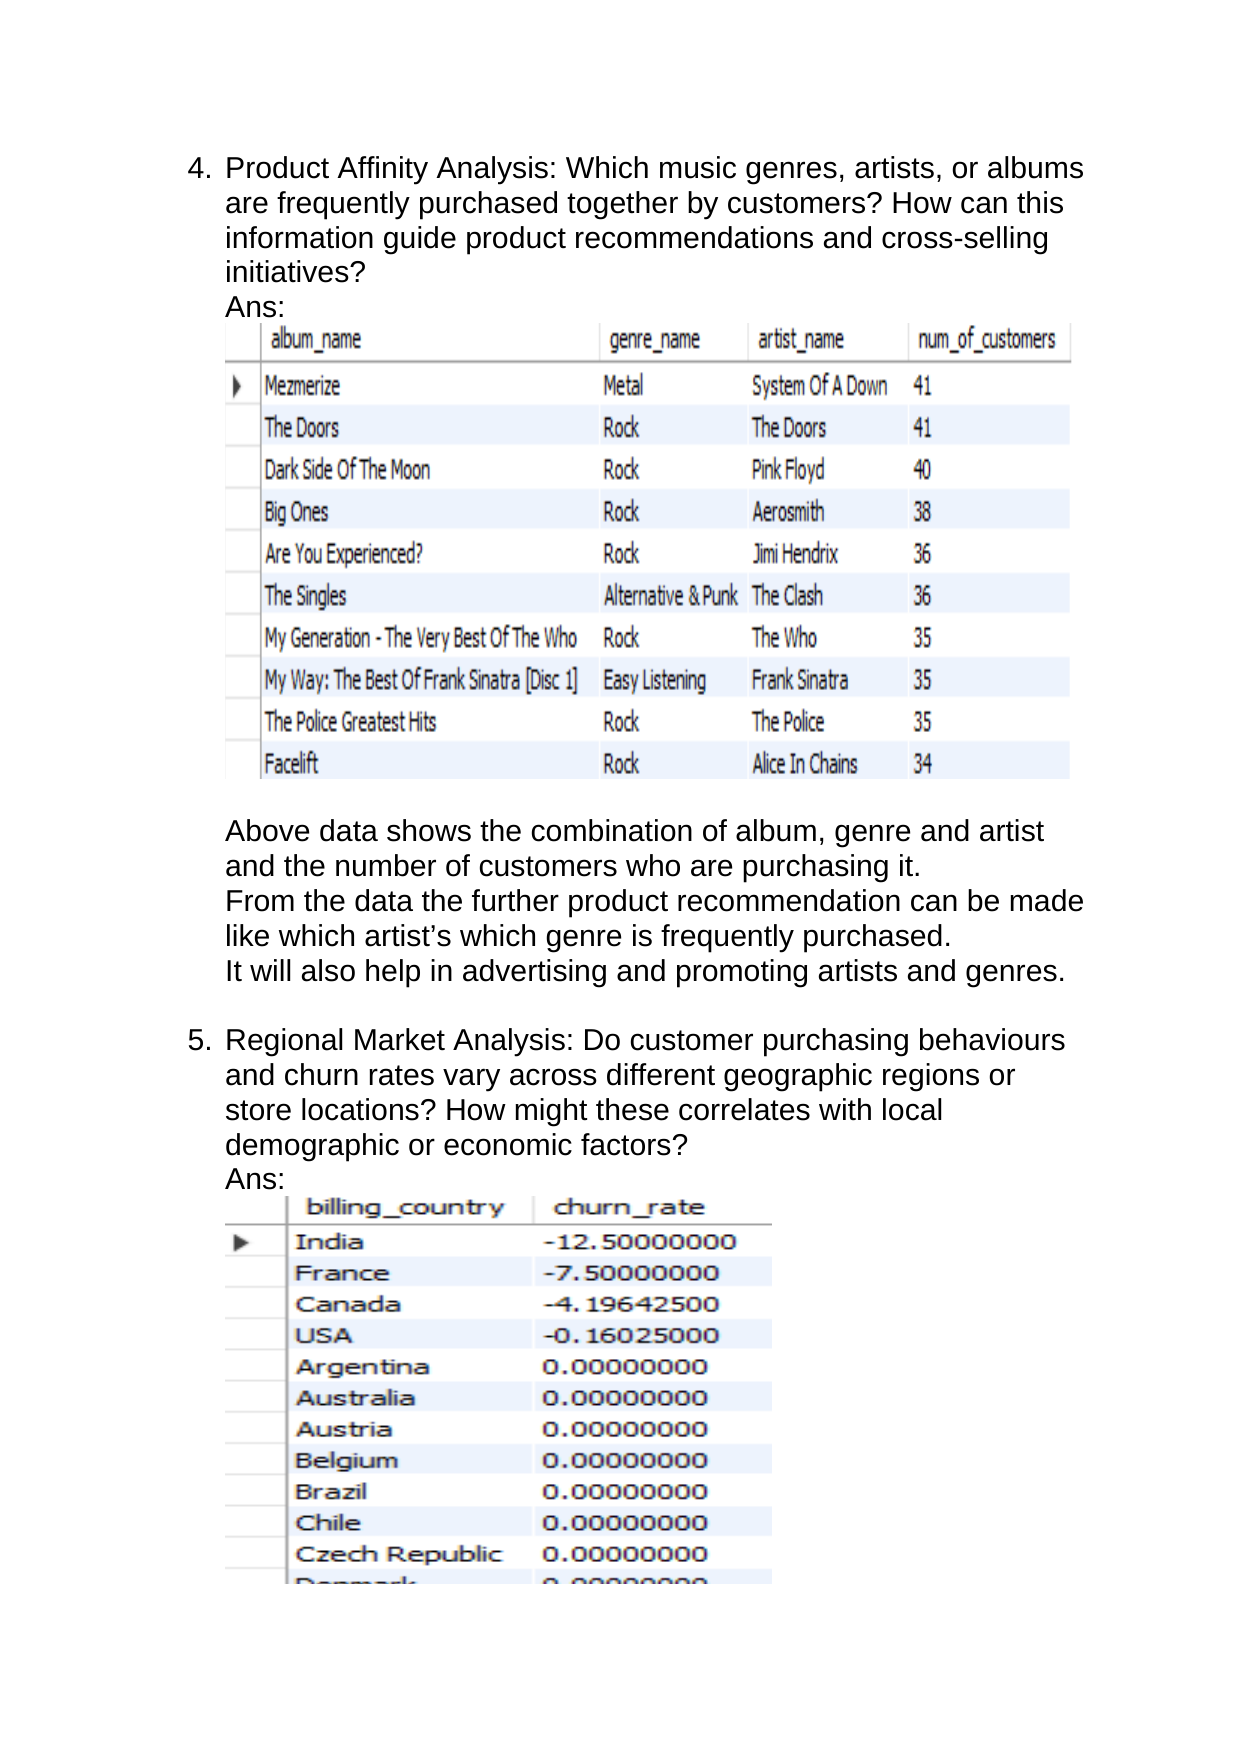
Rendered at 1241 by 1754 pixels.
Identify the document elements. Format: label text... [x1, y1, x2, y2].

picture [225, 1196, 772, 1584]
picture [225, 323, 1072, 779]
text Above data shows the combination of album, genre and artist and the number of customers who are purchasing it. [225, 813, 1090, 883]
text From the data the further product recommendation can be made like which artist’s which genre is frequently purchased. [225, 883, 1090, 953]
text It will also help in advertising and promoting artists and genres. [225, 953, 1090, 987]
list Regional Market Analysis: Do customer purchasing behaviours and churn rates vary across different geographic regions or store locations? How might these correlates with local demographic or economic factors? [187, 1022, 1090, 1161]
text Ans: [225, 289, 1090, 324]
list Product Affinity Analysis: Which music genres, artists, or albums are frequently purchased together by customers? How can this information guide product recommendations and cross-selling initiatives? [187, 150, 1090, 289]
text Ans: [225, 1161, 1090, 1196]
